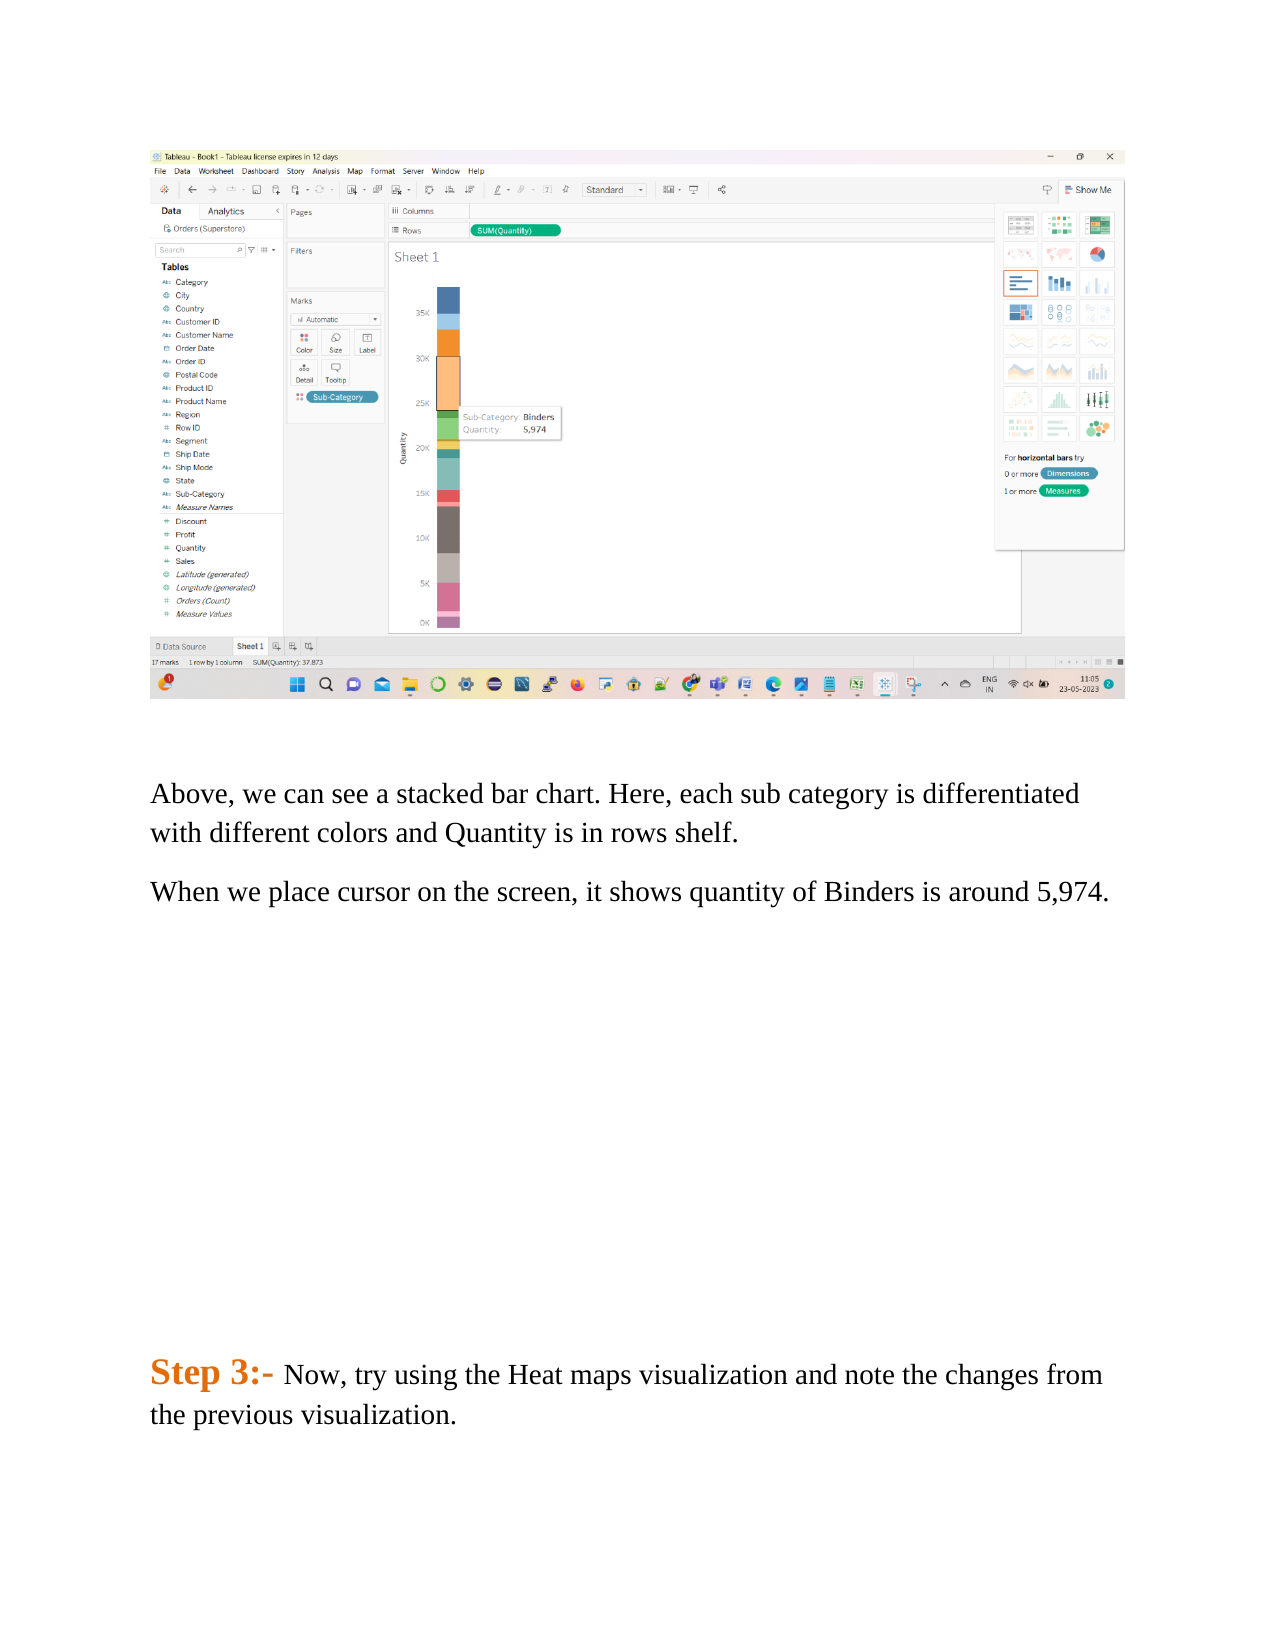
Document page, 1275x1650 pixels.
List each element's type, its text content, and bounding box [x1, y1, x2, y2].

text When we place cursor on the screen, it shows quantity of Binders is around 5,974. [150, 874, 1125, 908]
text Above, we can see a stacked bar chart. Here, each sub category is differentiated with different colors and Quantity is in rows shelf. [150, 776, 1125, 848]
picture [150, 150, 1125, 699]
text Step 3:- Now, try using the Heat maps visualization and note the changes from the previous visualization. [150, 1349, 1125, 1431]
